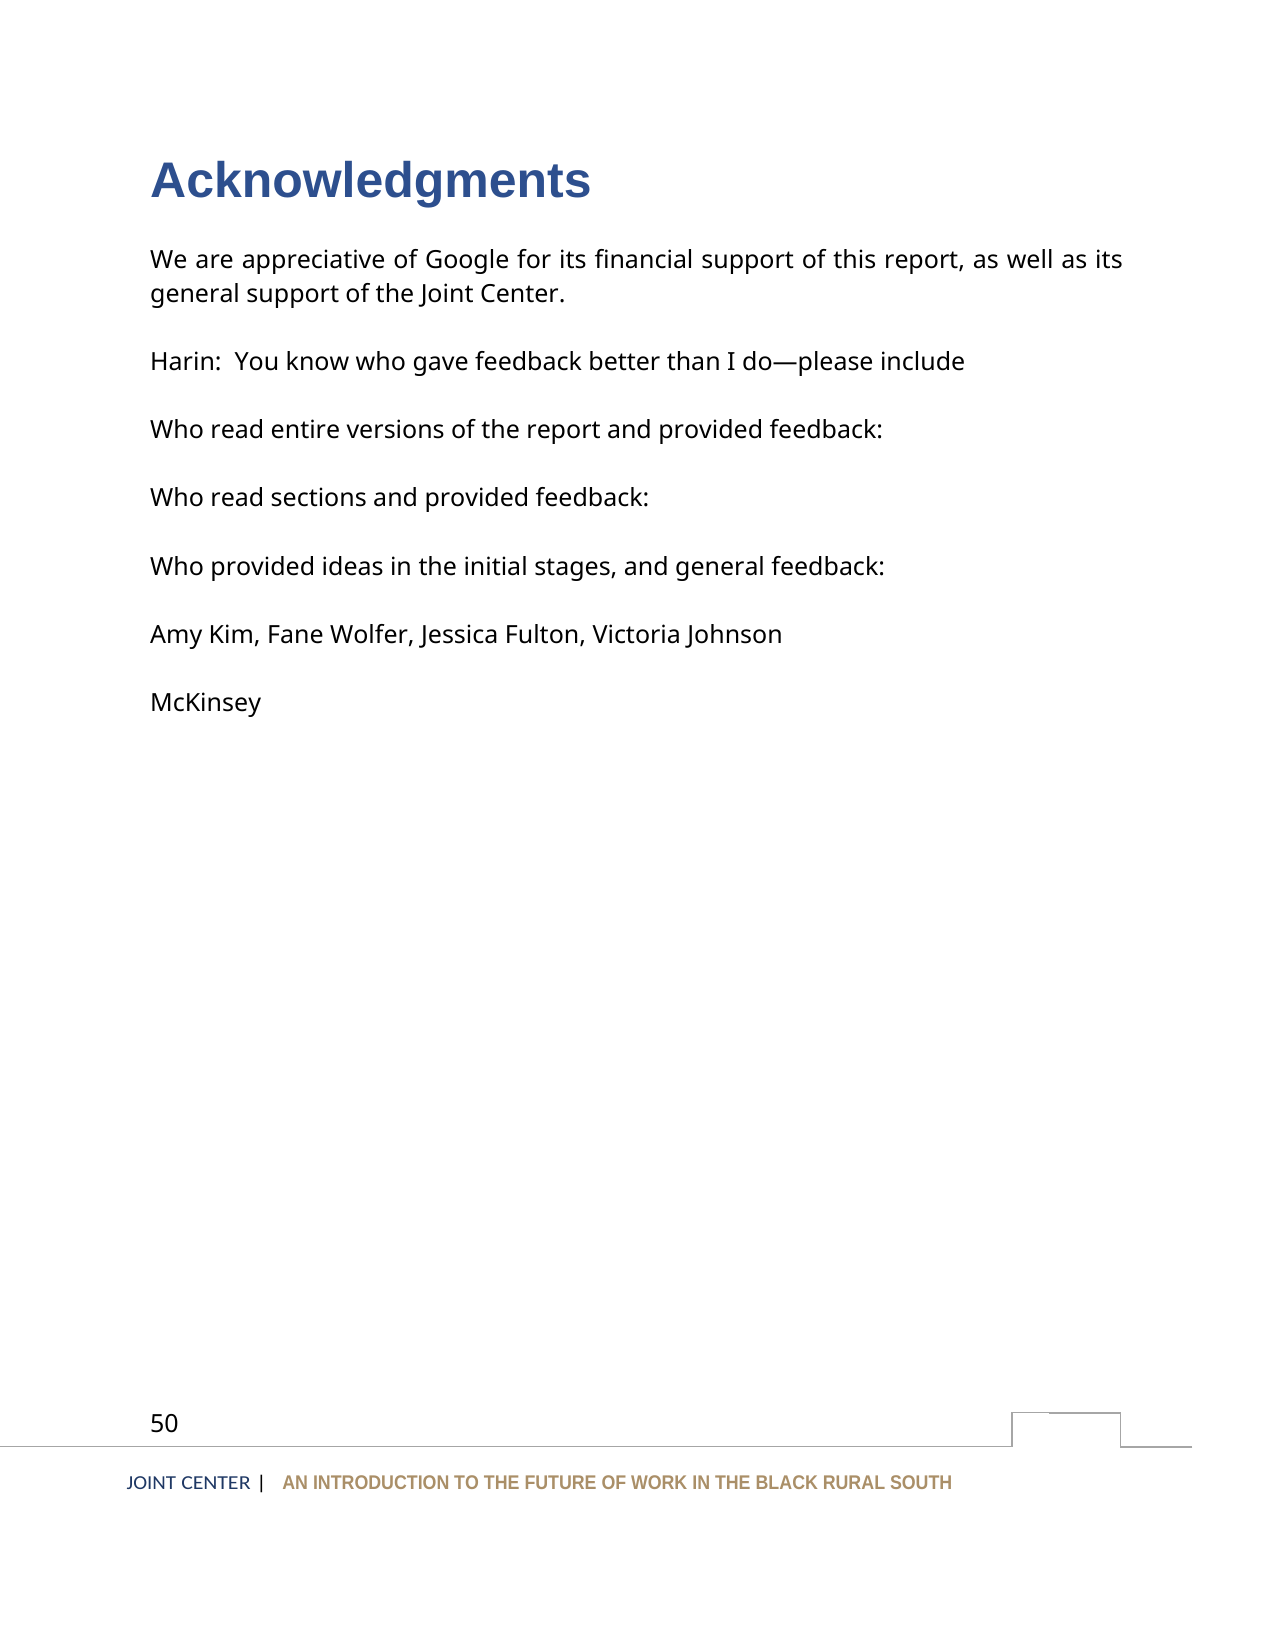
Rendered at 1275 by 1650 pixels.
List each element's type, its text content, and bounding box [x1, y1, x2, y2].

text Who provided ideas in the initial stages, and general feedback: [150, 548, 1125, 582]
text Harin: You know who gave feedback better than I do—please include [150, 344, 1125, 378]
subtitle Acknowledgments [150, 150, 1125, 207]
text Who read sections and provided feedback: [150, 480, 1125, 514]
text McKinsey [150, 684, 1125, 718]
text We are appreciative of Google for its financial support of this report, as well as its general support of the Joint Center. [150, 242, 1125, 310]
text Who read entire versions of the report and provided feedback: [150, 412, 1125, 446]
text Amy Kim, Fane Wolfer, Jessica Fulton, Victoria Johnson [150, 616, 1125, 650]
